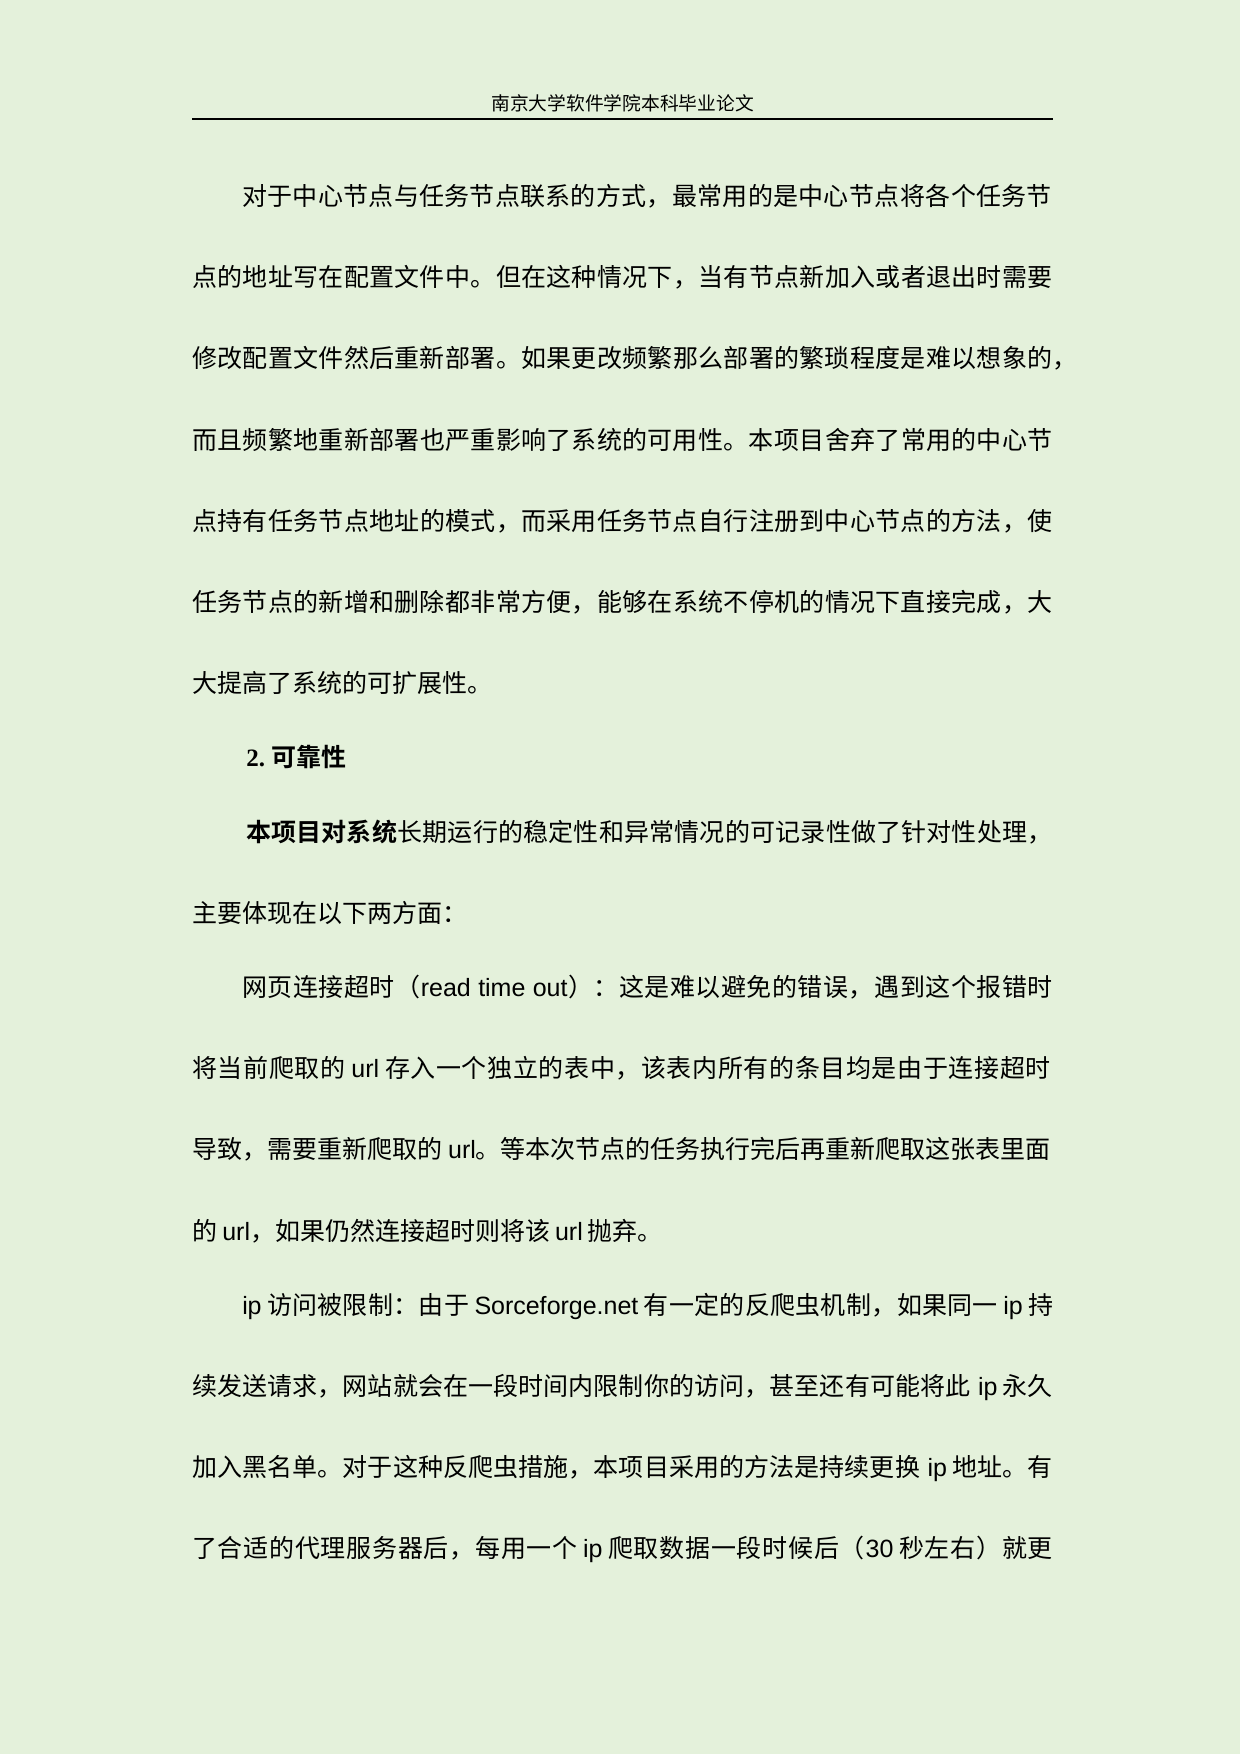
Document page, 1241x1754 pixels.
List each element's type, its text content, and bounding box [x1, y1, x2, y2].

text 2. 可靠性 [192, 723, 1053, 788]
text 对于中心节点与任务节点联系的方式，最常用的是中心节点将各个任务节点的地址写在配置文件中。但在这种情况下，当有节点新加入或者退出时需要修改配置文件然后重新部署。如果更改频繁那么部署的繁琐程度是难以想象的，而且频繁地重新部署也严重影响了系统的可用性。本项目舍弃了常用的中心节点持有任务节点地址的模式，而采用任务节点自行注册到中心节点的方法，使任务节点的新增和删除都非常方便，能够在系统不停机的情况下直接完成，大大提高了系统的可扩展性。 [192, 162, 1053, 714]
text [192, 1271, 1053, 1579]
text 本项目对系统长期运行的稳定性和异常情况的可记录性做了针对性处理，主要体现在以下两方面： [192, 798, 1053, 944]
text 网页连接超时（read time out）：这是难以避免的错误，遇到这个报错时将当前爬取的url存入一个独立的表中，该表内所有的条目均是由于连接超时导致，需要重新爬取的url。等本次节点的任务执行完后再重新爬取这张表里面的url，如果仍然连接超时则将该url抛弃。 [192, 953, 1053, 1262]
